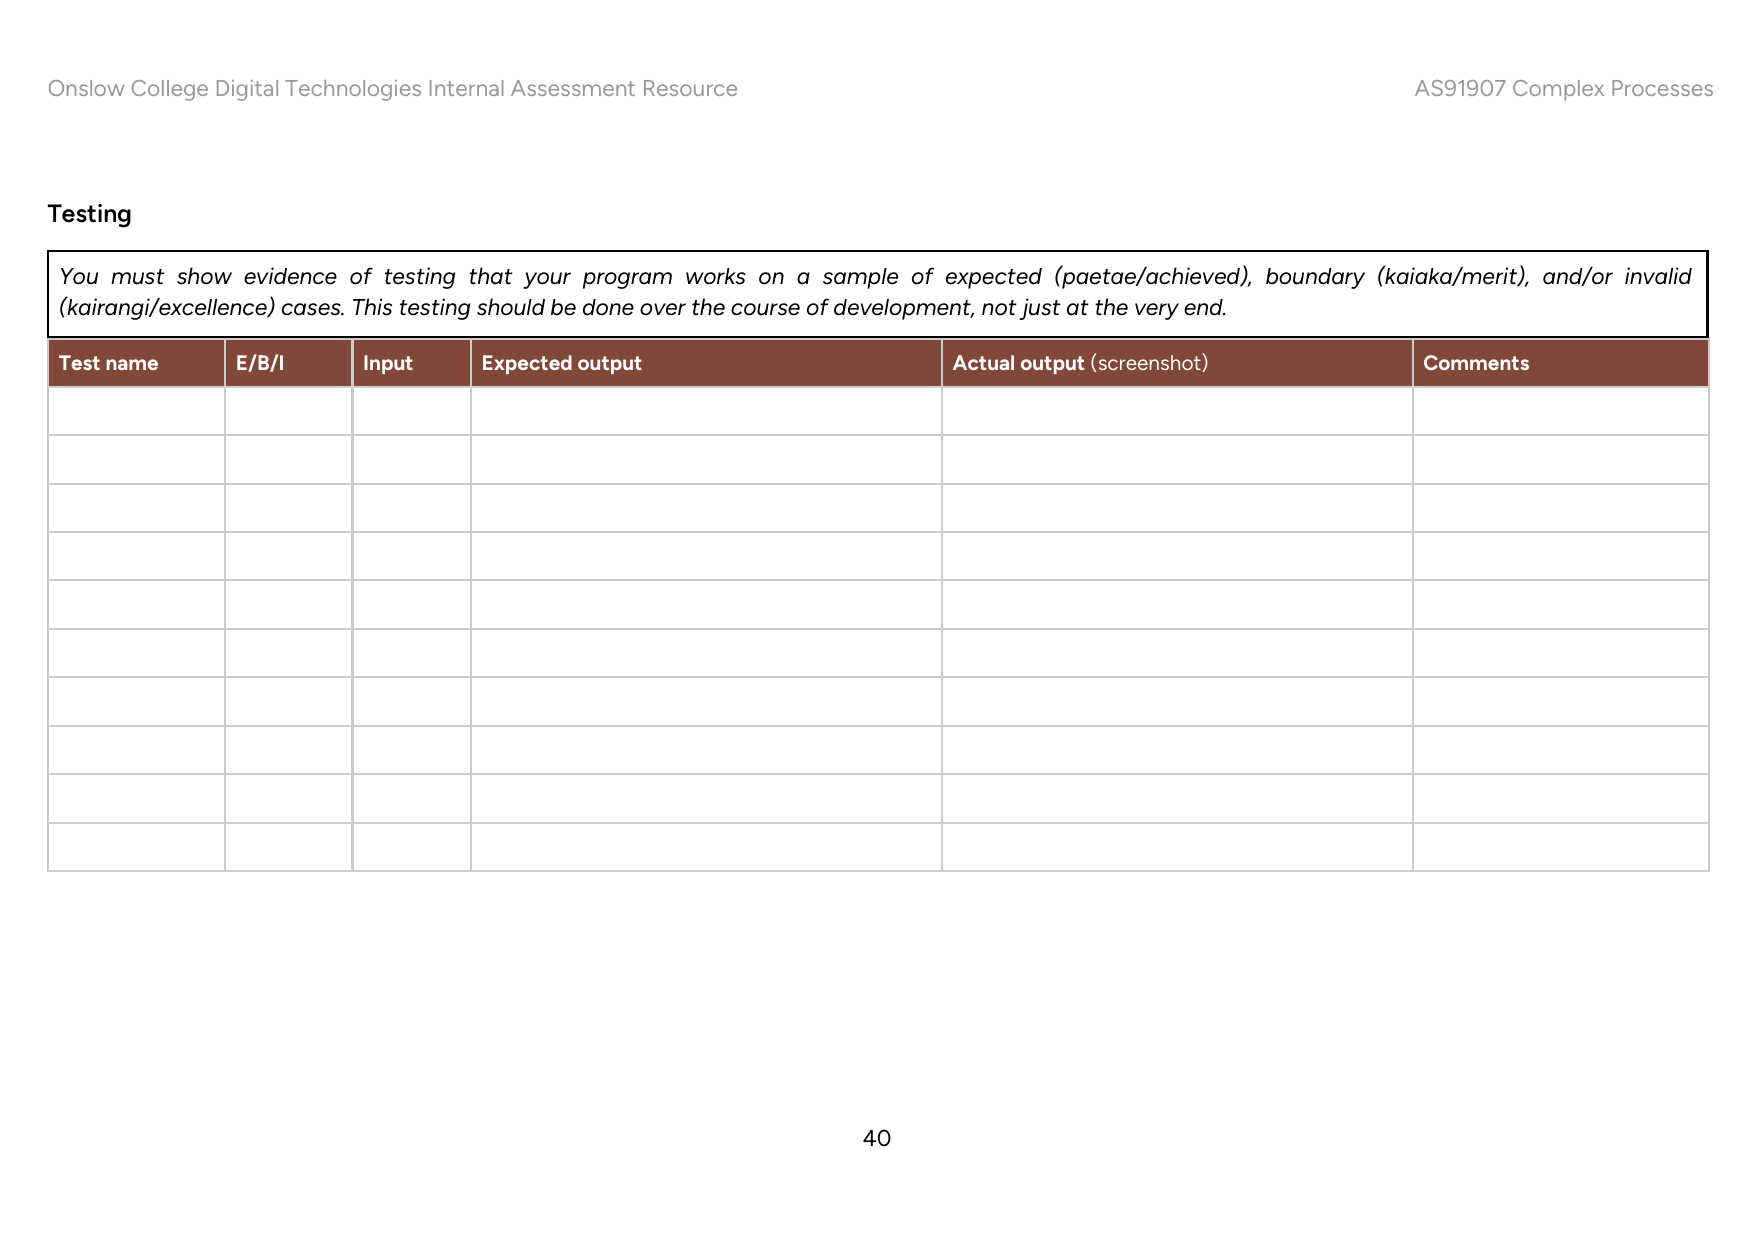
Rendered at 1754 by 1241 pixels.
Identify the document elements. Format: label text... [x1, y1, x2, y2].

table_cell [354, 533, 470, 579]
table_cell [472, 630, 941, 676]
subtitle Testing [47, 198, 1707, 228]
table_cell [226, 436, 351, 482]
table_cell [1414, 436, 1708, 482]
table_cell [49, 775, 224, 822]
table_header Comments [1414, 340, 1708, 386]
table_cell [354, 678, 470, 725]
table_cell [354, 727, 470, 773]
table_cell [1414, 775, 1708, 822]
table_cell [49, 727, 224, 773]
table_cell [472, 775, 941, 822]
table_cell [49, 485, 224, 531]
table_cell [49, 630, 224, 676]
table_header Expected output [472, 340, 941, 386]
table_cell [472, 581, 941, 628]
table_cell [1414, 581, 1708, 628]
table_header Test name [49, 340, 224, 386]
table_cell [226, 630, 351, 676]
table_cell [226, 485, 351, 531]
table_cell [226, 388, 351, 434]
table_cell [49, 581, 224, 628]
table_cell [1414, 678, 1708, 725]
table_cell [354, 630, 470, 676]
table_cell [1414, 630, 1708, 676]
table_cell [354, 388, 470, 434]
table_cell [472, 533, 941, 579]
table_cell [1414, 727, 1708, 773]
table_cell [49, 388, 224, 434]
table_cell [472, 727, 941, 773]
table_header Input [354, 340, 470, 386]
table_cell [226, 533, 351, 579]
table_cell [49, 436, 224, 482]
table_cell [354, 581, 470, 628]
table_cell [226, 775, 351, 822]
table_cell [1414, 824, 1708, 870]
table_cell [472, 436, 941, 482]
table_cell [943, 533, 1412, 579]
table_cell [943, 388, 1412, 434]
table_cell [49, 533, 224, 579]
table_cell [472, 824, 941, 870]
table_cell [943, 678, 1412, 725]
table_cell [472, 388, 941, 434]
table_header You must show evidence of testing that your program works on a sample of expected (paetae/achieved), boundary (kaiaka/merit), and/or invalid (kairangi/excellence) cases. This testing should be done over the course of development, not just at the very end. [49, 252, 1706, 336]
table_cell [354, 485, 470, 531]
table_cell [472, 485, 941, 531]
table_header Actual output (screenshot) [943, 340, 1412, 386]
table_cell [943, 727, 1412, 773]
table_cell [1414, 388, 1708, 434]
table_cell [943, 485, 1412, 531]
table_header E/B/I [226, 340, 351, 386]
table_cell [943, 436, 1412, 482]
table_cell [354, 824, 470, 870]
table_cell [943, 775, 1412, 822]
table_cell [49, 678, 224, 725]
table_cell [943, 630, 1412, 676]
table_cell [943, 581, 1412, 628]
table_cell [354, 775, 470, 822]
table_cell [472, 678, 941, 725]
table_cell [1414, 485, 1708, 531]
table_cell [49, 824, 224, 870]
table_cell [226, 678, 351, 725]
table_cell [943, 824, 1412, 870]
table_cell [226, 824, 351, 870]
table_cell [1414, 533, 1708, 579]
table_cell [226, 581, 351, 628]
table_cell [226, 727, 351, 773]
table_cell [354, 436, 470, 482]
